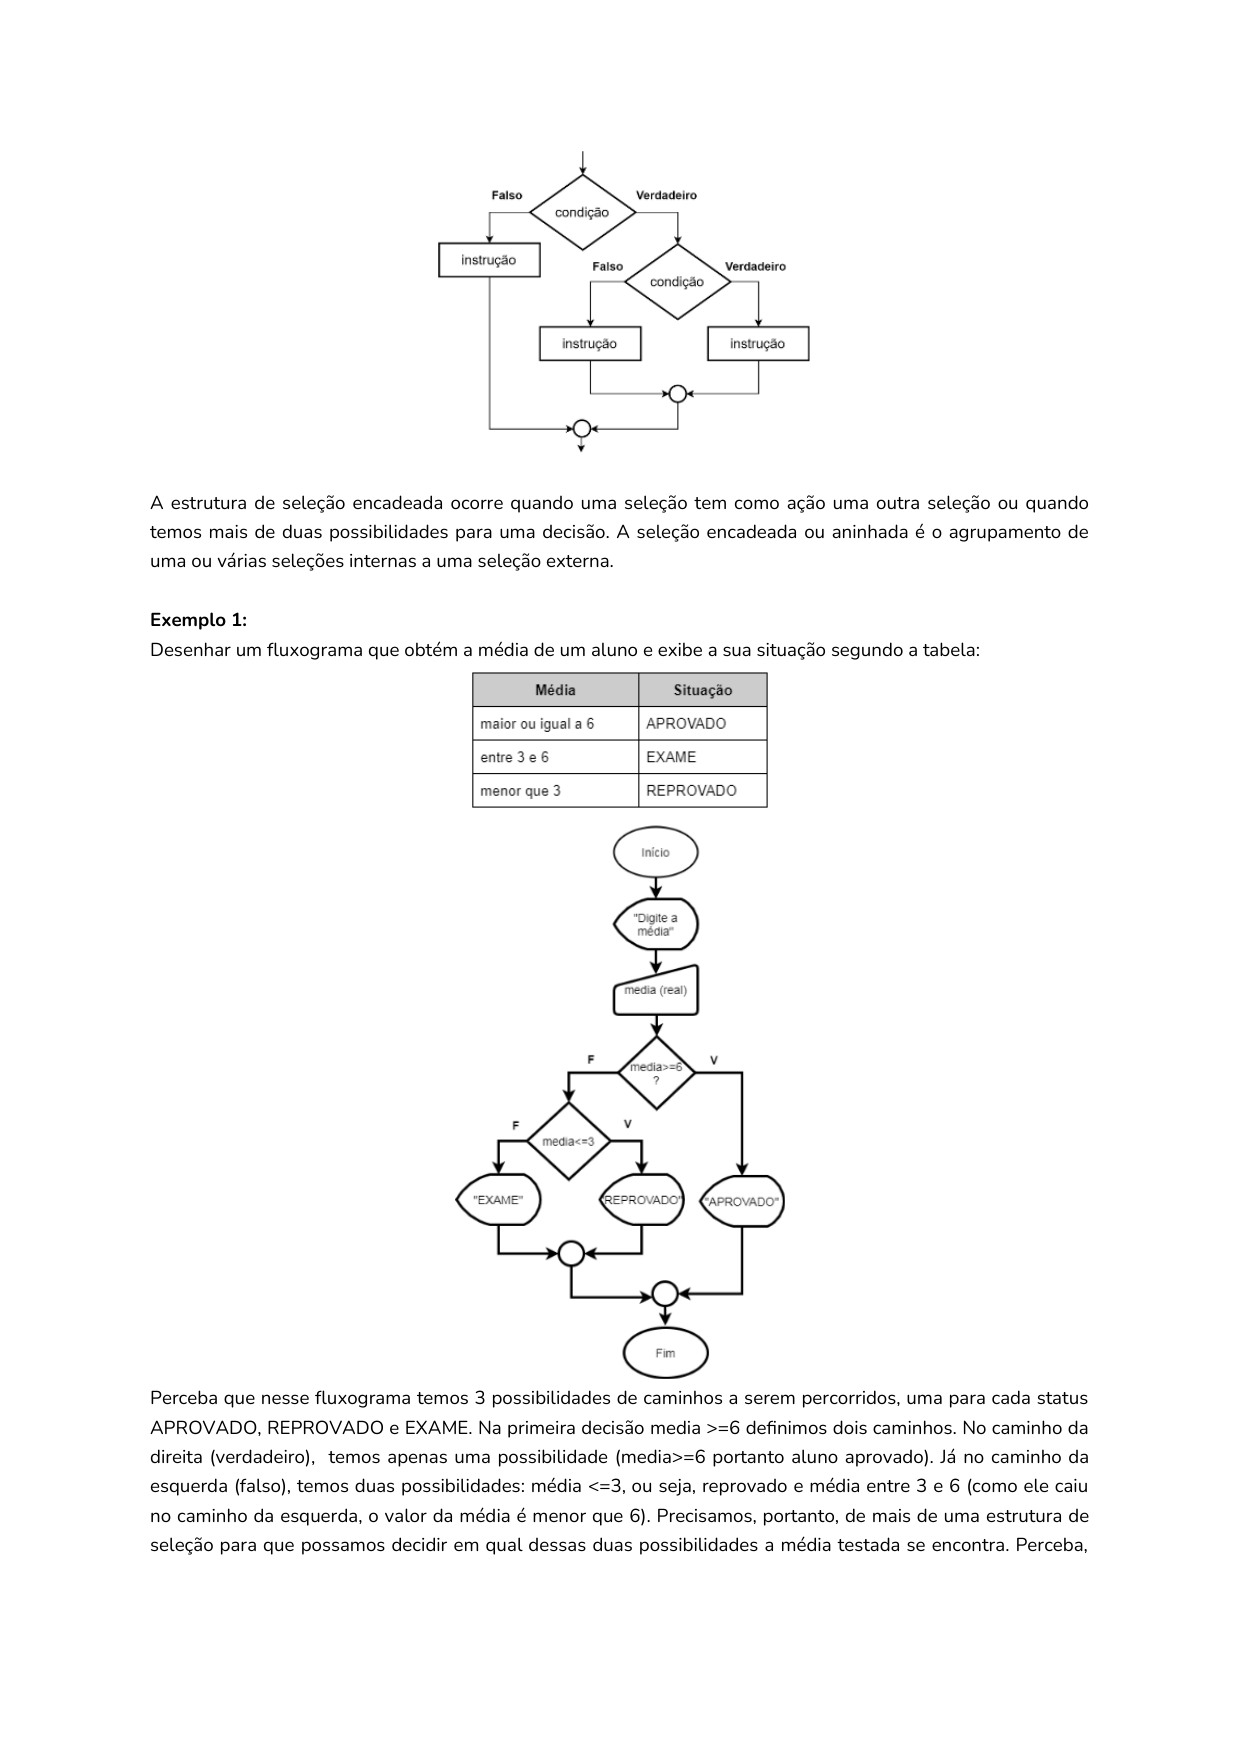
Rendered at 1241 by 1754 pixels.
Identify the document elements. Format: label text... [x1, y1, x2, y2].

picture [468, 666, 772, 812]
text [150, 1386, 1090, 1558]
picture [452, 815, 788, 1382]
picture [426, 150, 815, 457]
text Exemplo 1: [150, 608, 1090, 633]
text A estrutura de seleção encadeada ocorre quando uma seleção tem como ação uma outra seleção ou quando temos mais de duas possibilidades para uma decisão. A seleção encadeada ou aninhada é o agrupamento de uma ou várias seleções internas a uma seleção externa. [150, 490, 1090, 574]
text Desenhar um fluxograma que obtém a média de um aluno e exibe a sua situação segundo a tabela: [150, 637, 1090, 663]
